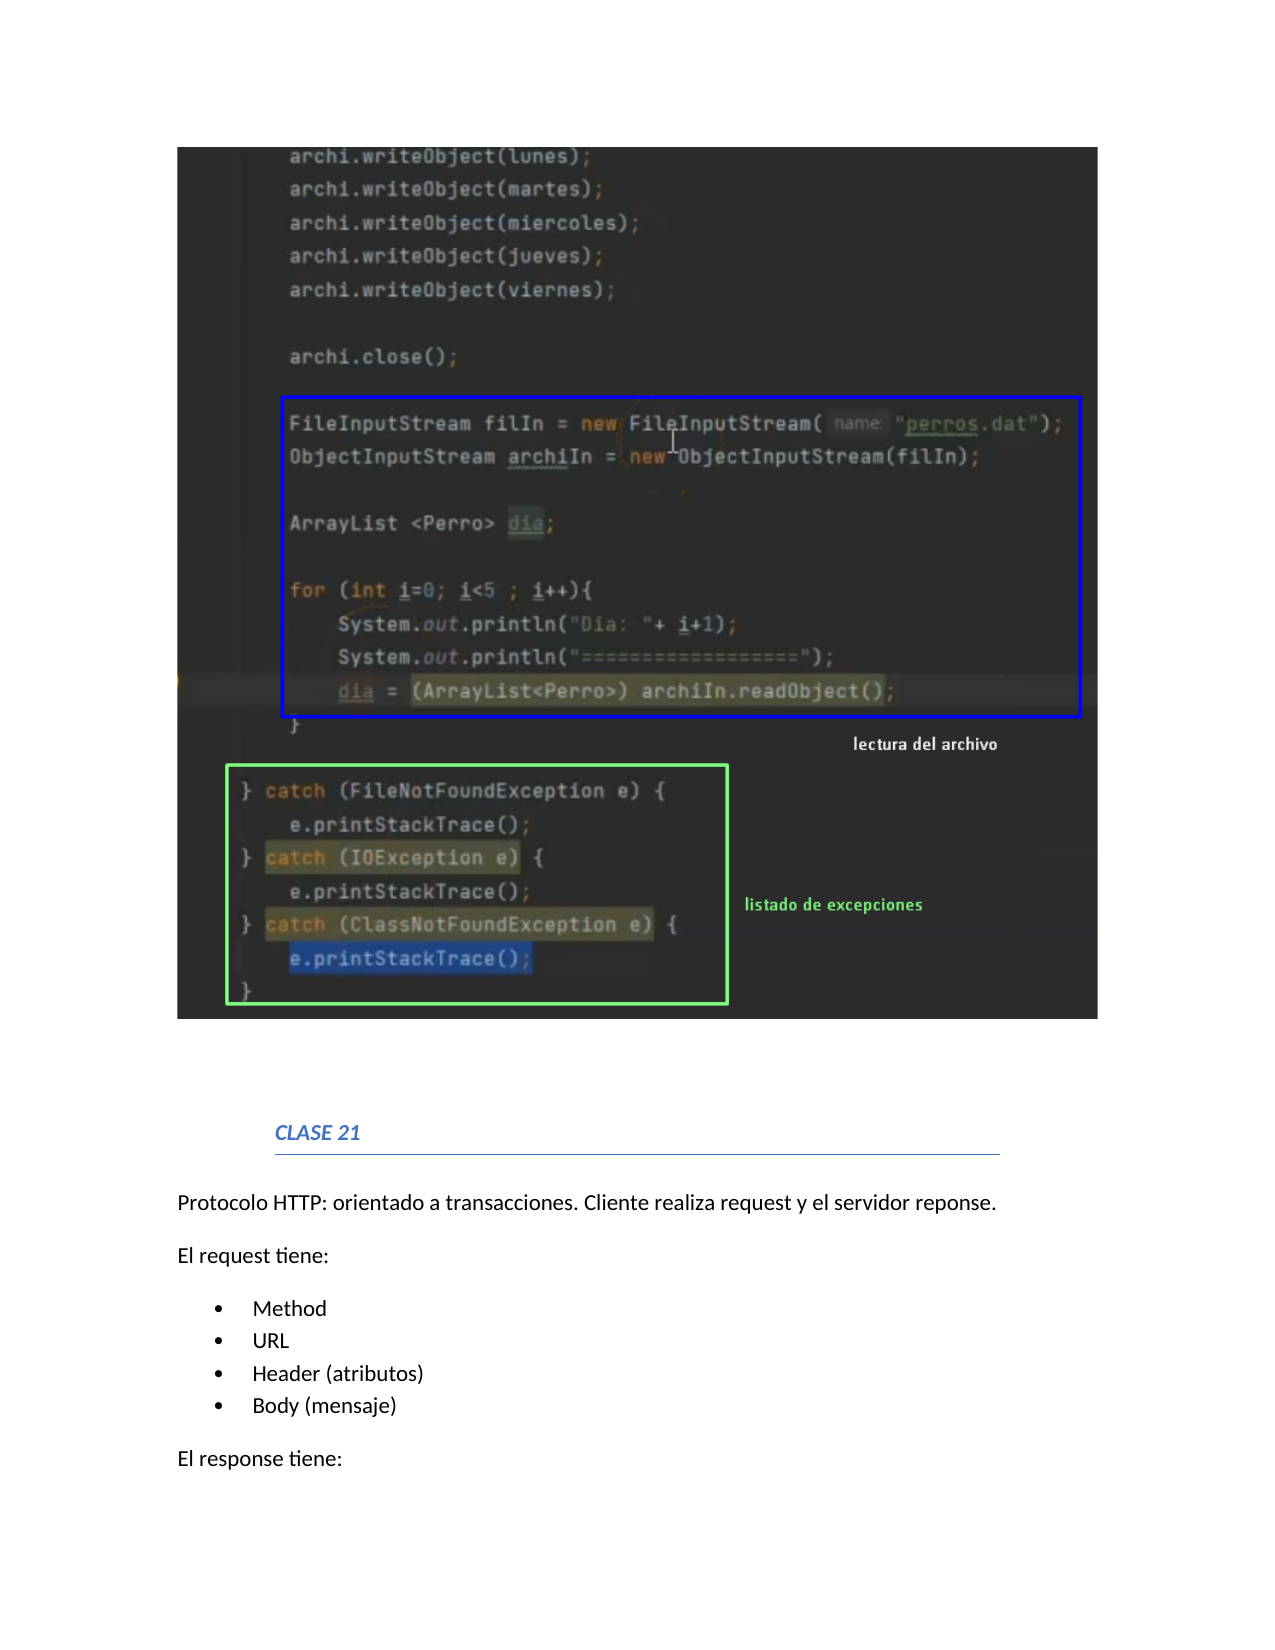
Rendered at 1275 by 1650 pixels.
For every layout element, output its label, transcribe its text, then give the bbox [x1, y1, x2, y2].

text El request tiene: [177, 1241, 1098, 1269]
list Body (mensaje) [215, 1391, 1098, 1419]
picture [177, 147, 1098, 1019]
list Header (atributos) [215, 1359, 1098, 1387]
list Method [215, 1294, 1098, 1322]
list URL [215, 1327, 1098, 1355]
text Protocolo HTTP: orientado a transacciones. Cliente realiza request y el servidor reponse. [177, 1188, 1098, 1216]
text El response tiene: [177, 1444, 1098, 1472]
text CLASE 21 [275, 1118, 1000, 1154]
